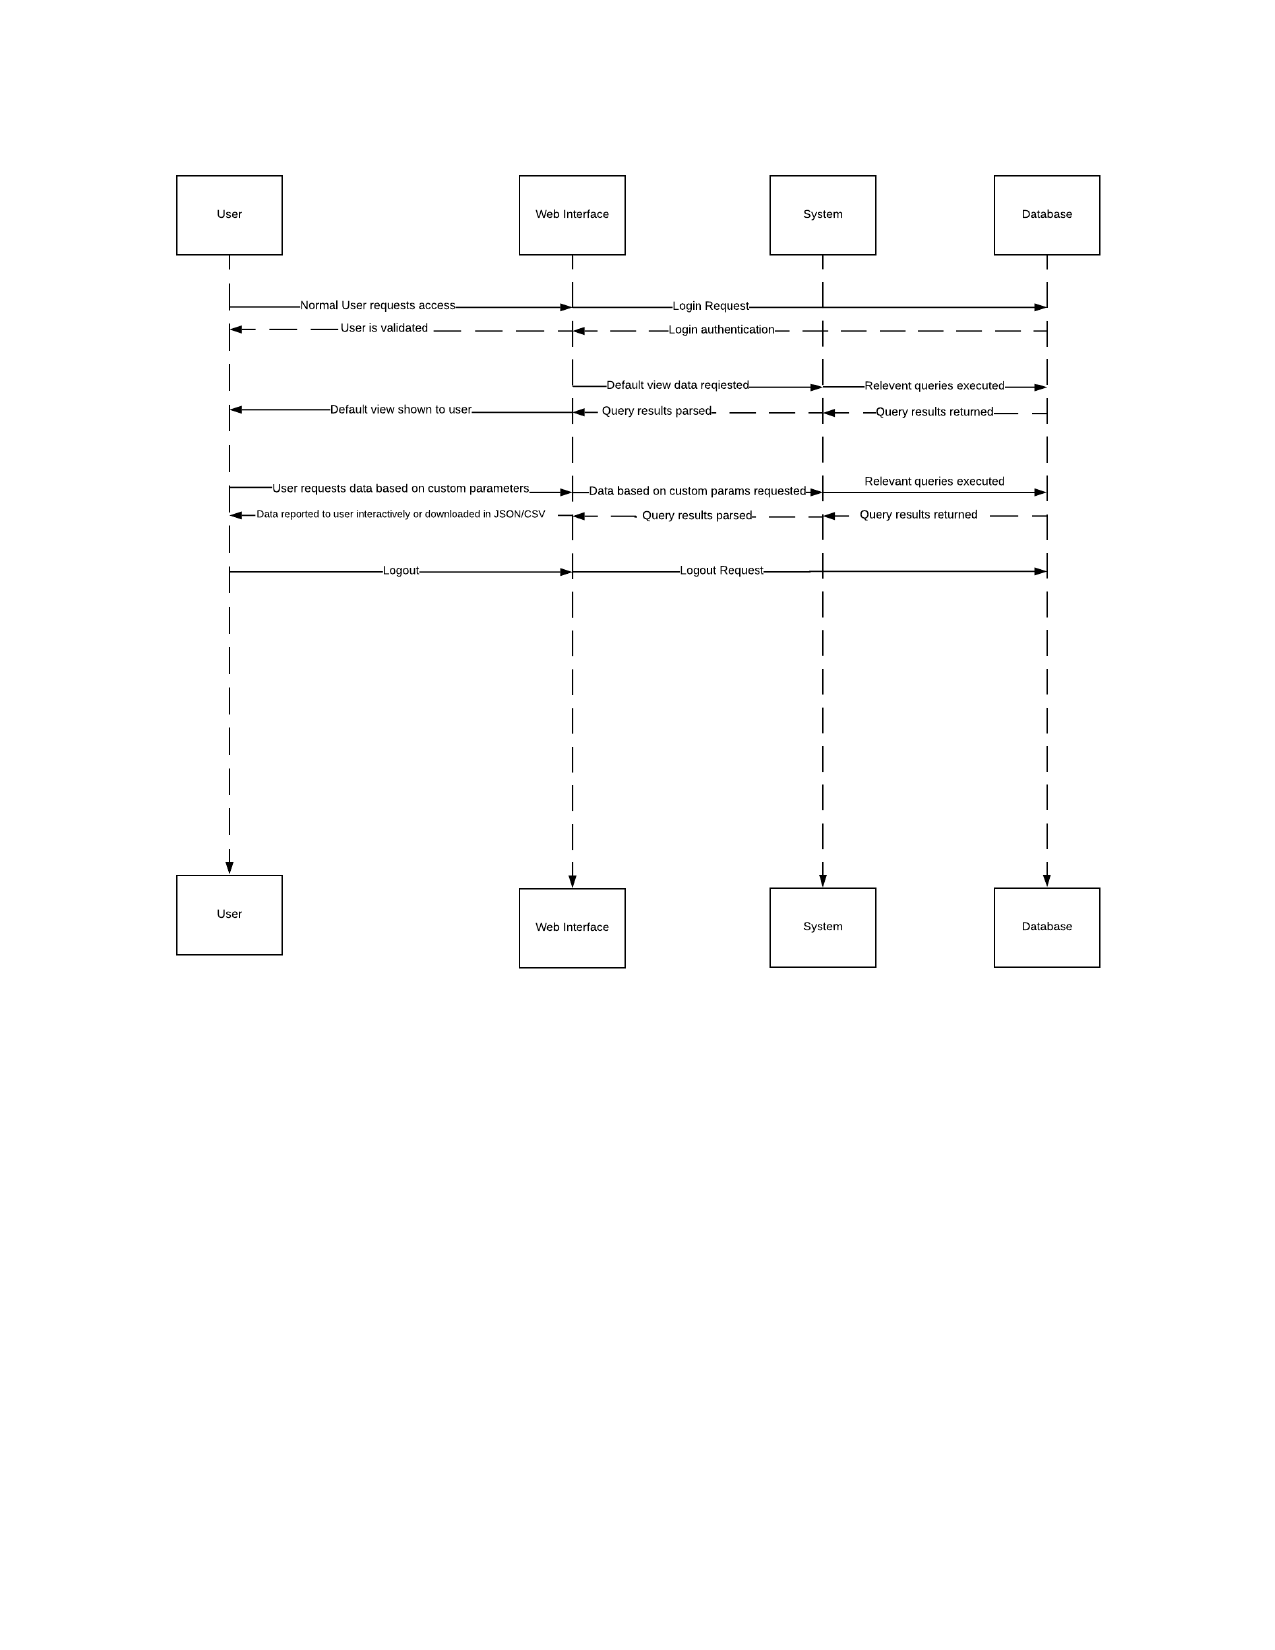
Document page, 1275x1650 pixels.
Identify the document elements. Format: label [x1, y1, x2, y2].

picture [150, 150, 1125, 994]
